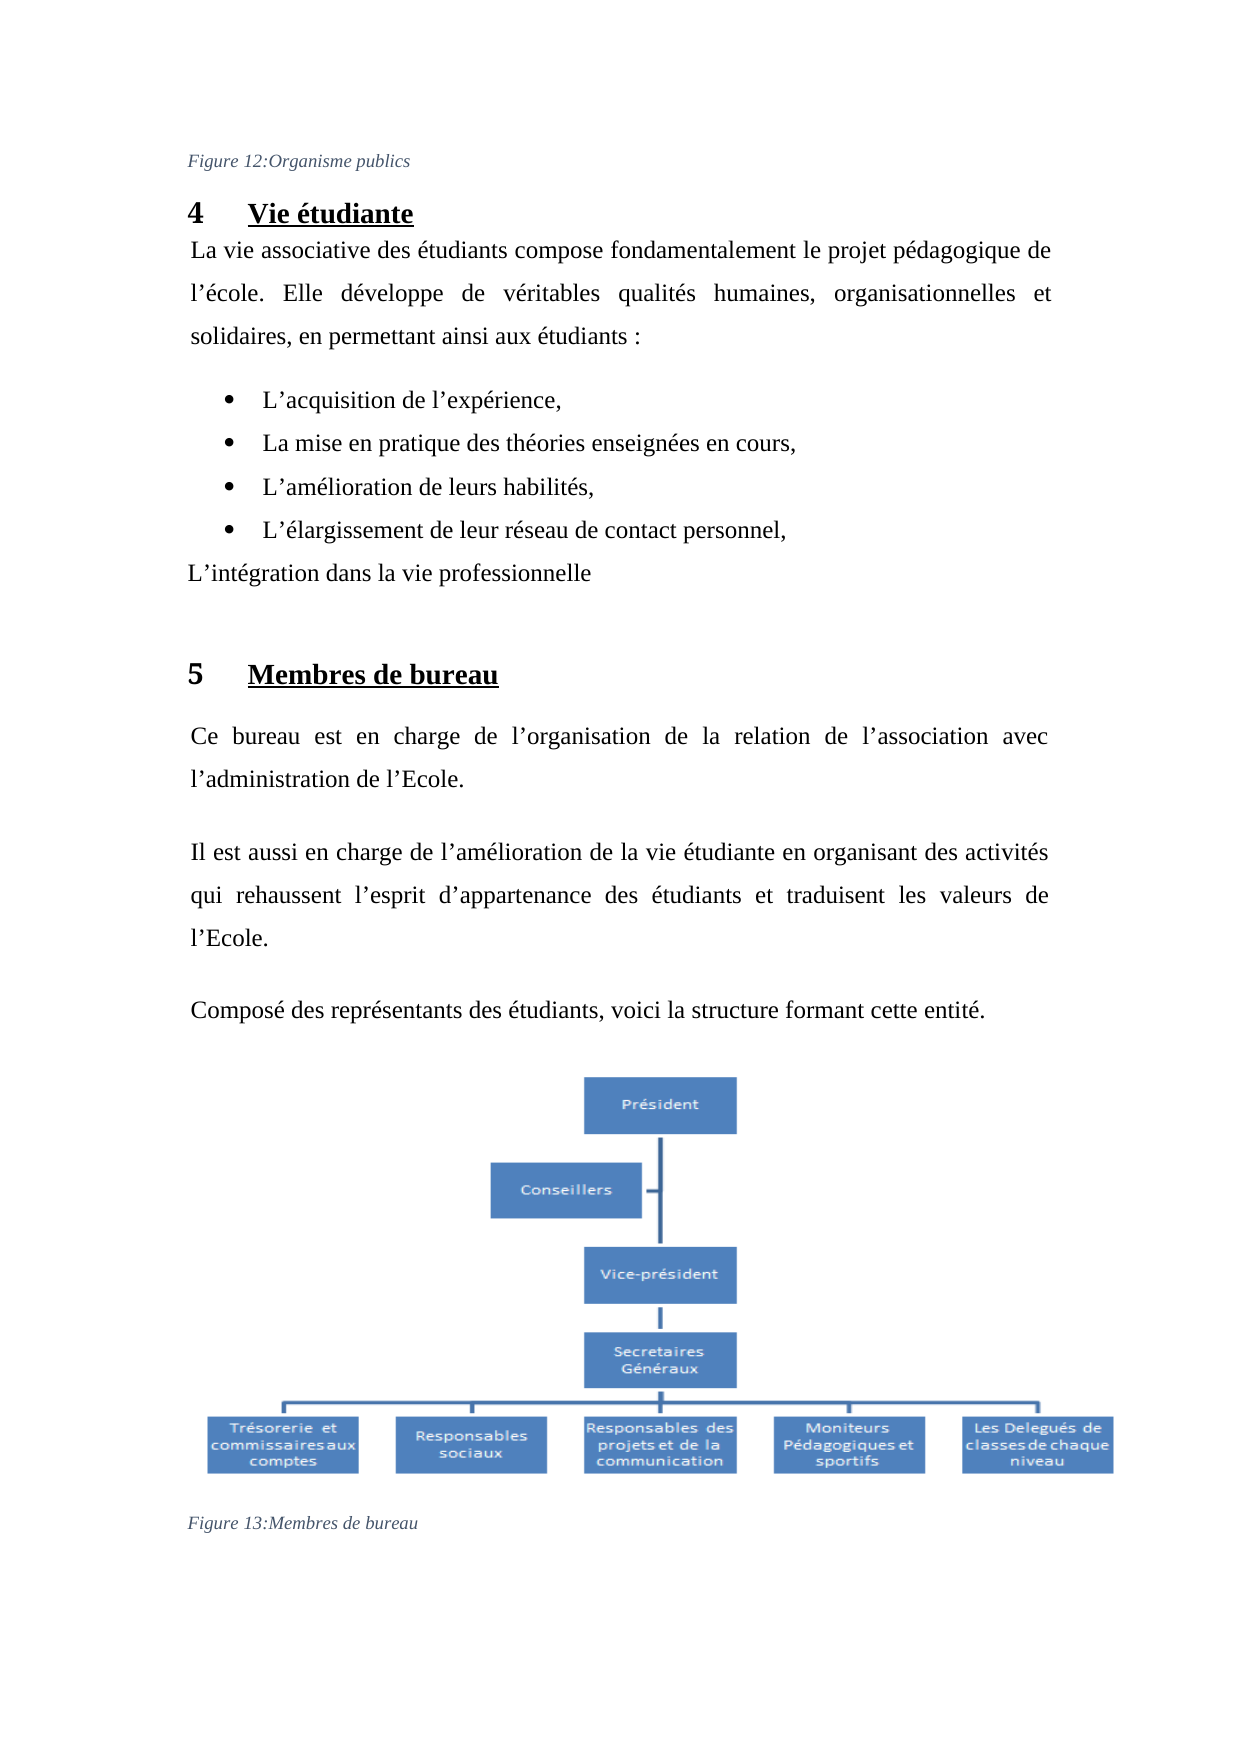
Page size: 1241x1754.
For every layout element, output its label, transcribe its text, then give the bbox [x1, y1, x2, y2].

text Composé des représentants des étudiants, voici la structure formant cette entité. [190, 995, 1049, 1024]
list L’élargissement de leur réseau de contact personnel, [225, 515, 1053, 543]
text Figure 12:Organisme publics [187, 150, 1053, 172]
text Figure 13:Membres de bureau [187, 1512, 1053, 1533]
text Vie étudiante [187, 192, 1053, 232]
text L’intégration dans la vie professionnelle [187, 558, 1053, 587]
list La mise en pratique des théories enseignées en cours, [225, 428, 1053, 457]
list L’amélioration de leurs habilités, [225, 472, 1053, 500]
text Membres de bureau [187, 653, 1053, 693]
text Ce bureau est en charge de l’organisation de la relation de l’association avec l’administration de l’Ecole. [190, 721, 1049, 793]
text La vie associative des étudiants compose fondamentalement le projet pédagogique de l’école. Elle développe de véritables qualités humaines, organisationnelles et solidaires, en permettant ainsi aux étudiants : [190, 235, 1053, 350]
text Il est aussi en charge de l’amélioration de la vie étudiante en organisant des activités qui rehaussent l’esprit d’appartenance des étudiants et traduisent les valeurs de l’Ecole. [190, 837, 1049, 952]
picture [187, 1067, 1133, 1493]
list L’acquisition de l’expérience, [225, 385, 1053, 414]
